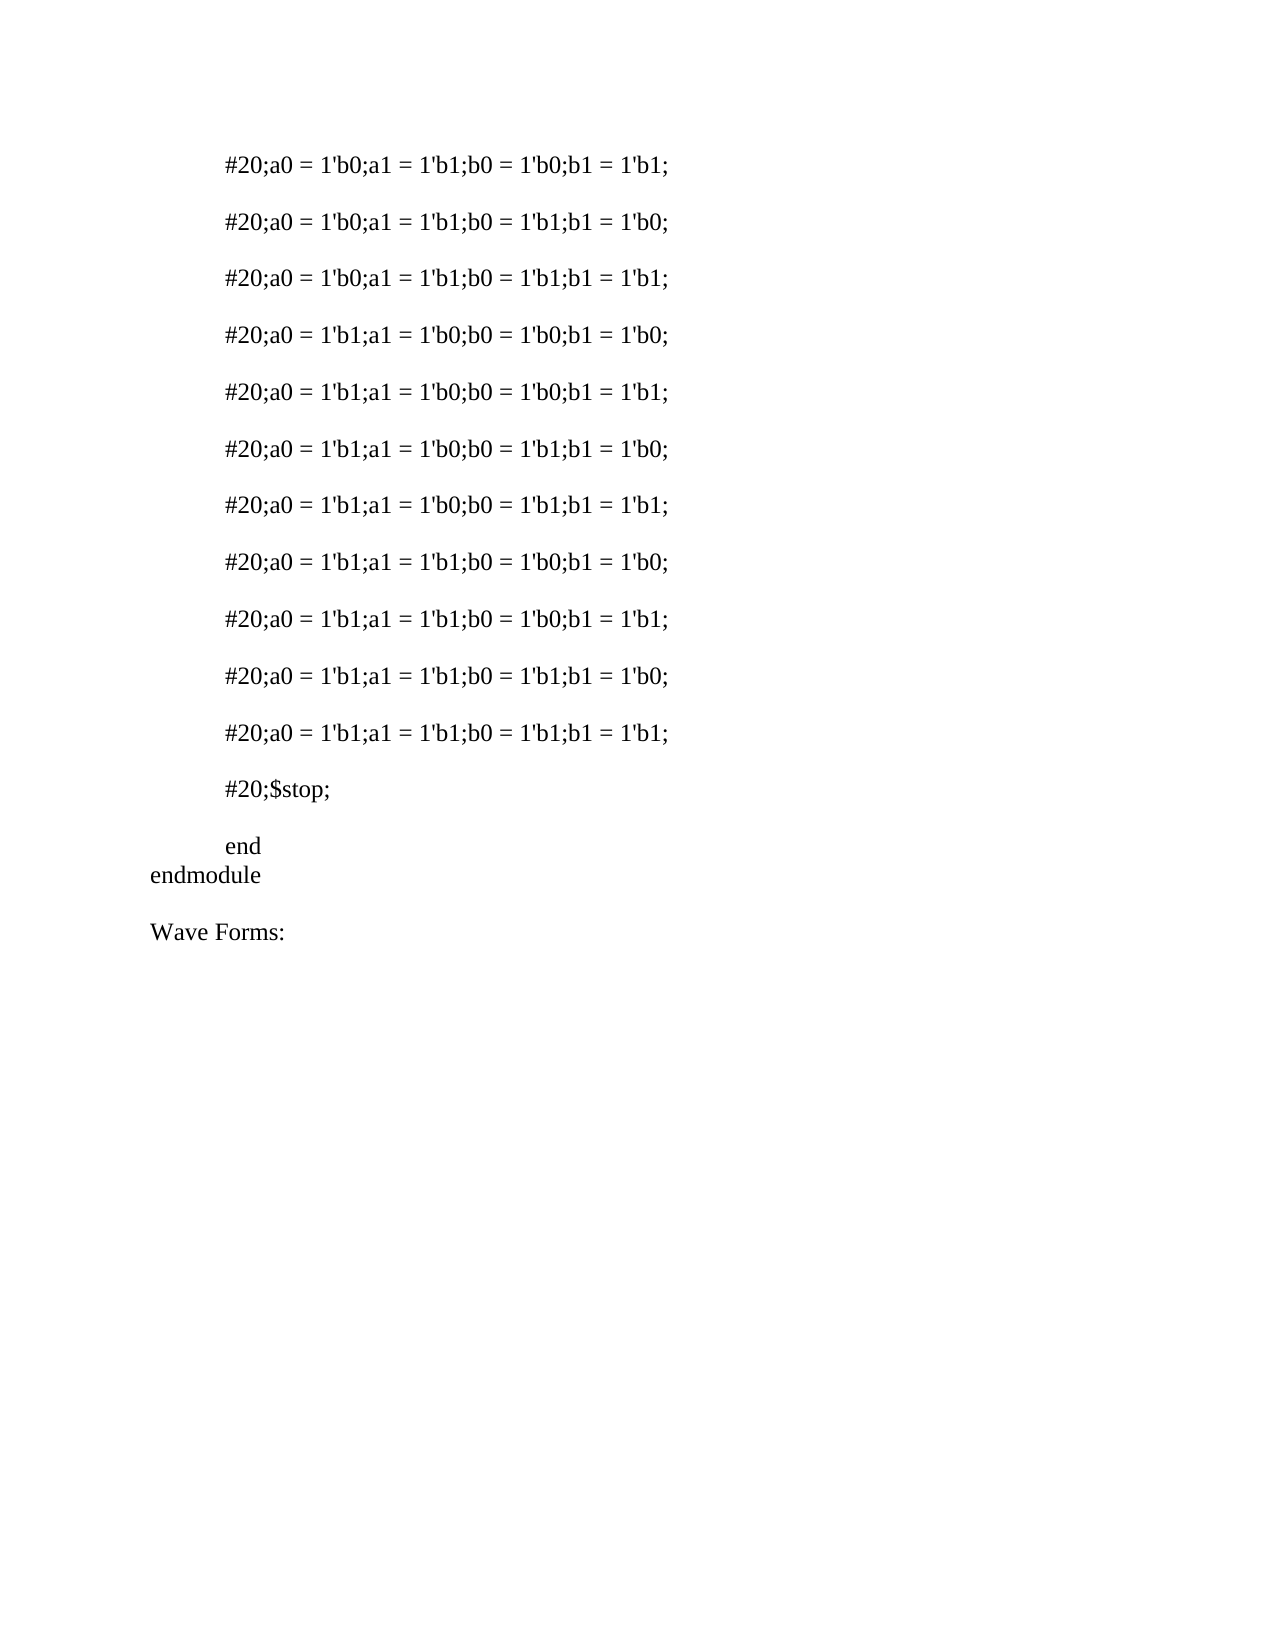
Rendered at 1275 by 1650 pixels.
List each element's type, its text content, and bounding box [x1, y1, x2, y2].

text #20;a0 = 1'b0;a1 = 1'b1;b0 = 1'b0;b1 = 1'b1; [150, 150, 1125, 179]
text #20;a0 = 1'b1;a1 = 1'b0;b0 = 1'b0;b1 = 1'b0; [150, 320, 1125, 349]
text #20;a0 = 1'b1;a1 = 1'b1;b0 = 1'b1;b1 = 1'b1; [150, 718, 1125, 746]
text #20;$stop; [150, 774, 1125, 803]
text Wave Forms: [150, 917, 1125, 946]
text endmodule [150, 860, 1125, 889]
text #20;a0 = 1'b1;a1 = 1'b0;b0 = 1'b0;b1 = 1'b1; [150, 377, 1125, 406]
text end [150, 831, 1125, 860]
text #20;a0 = 1'b1;a1 = 1'b0;b0 = 1'b1;b1 = 1'b1; [150, 491, 1125, 519]
text #20;a0 = 1'b1;a1 = 1'b1;b0 = 1'b0;b1 = 1'b1; [150, 604, 1125, 633]
text #20;a0 = 1'b0;a1 = 1'b1;b0 = 1'b1;b1 = 1'b1; [150, 263, 1125, 292]
text #20;a0 = 1'b1;a1 = 1'b1;b0 = 1'b0;b1 = 1'b0; [150, 547, 1125, 576]
text #20;a0 = 1'b0;a1 = 1'b1;b0 = 1'b1;b1 = 1'b0; [150, 207, 1125, 236]
text #20;a0 = 1'b1;a1 = 1'b1;b0 = 1'b1;b1 = 1'b0; [150, 661, 1125, 690]
text #20;a0 = 1'b1;a1 = 1'b0;b0 = 1'b1;b1 = 1'b0; [150, 434, 1125, 463]
